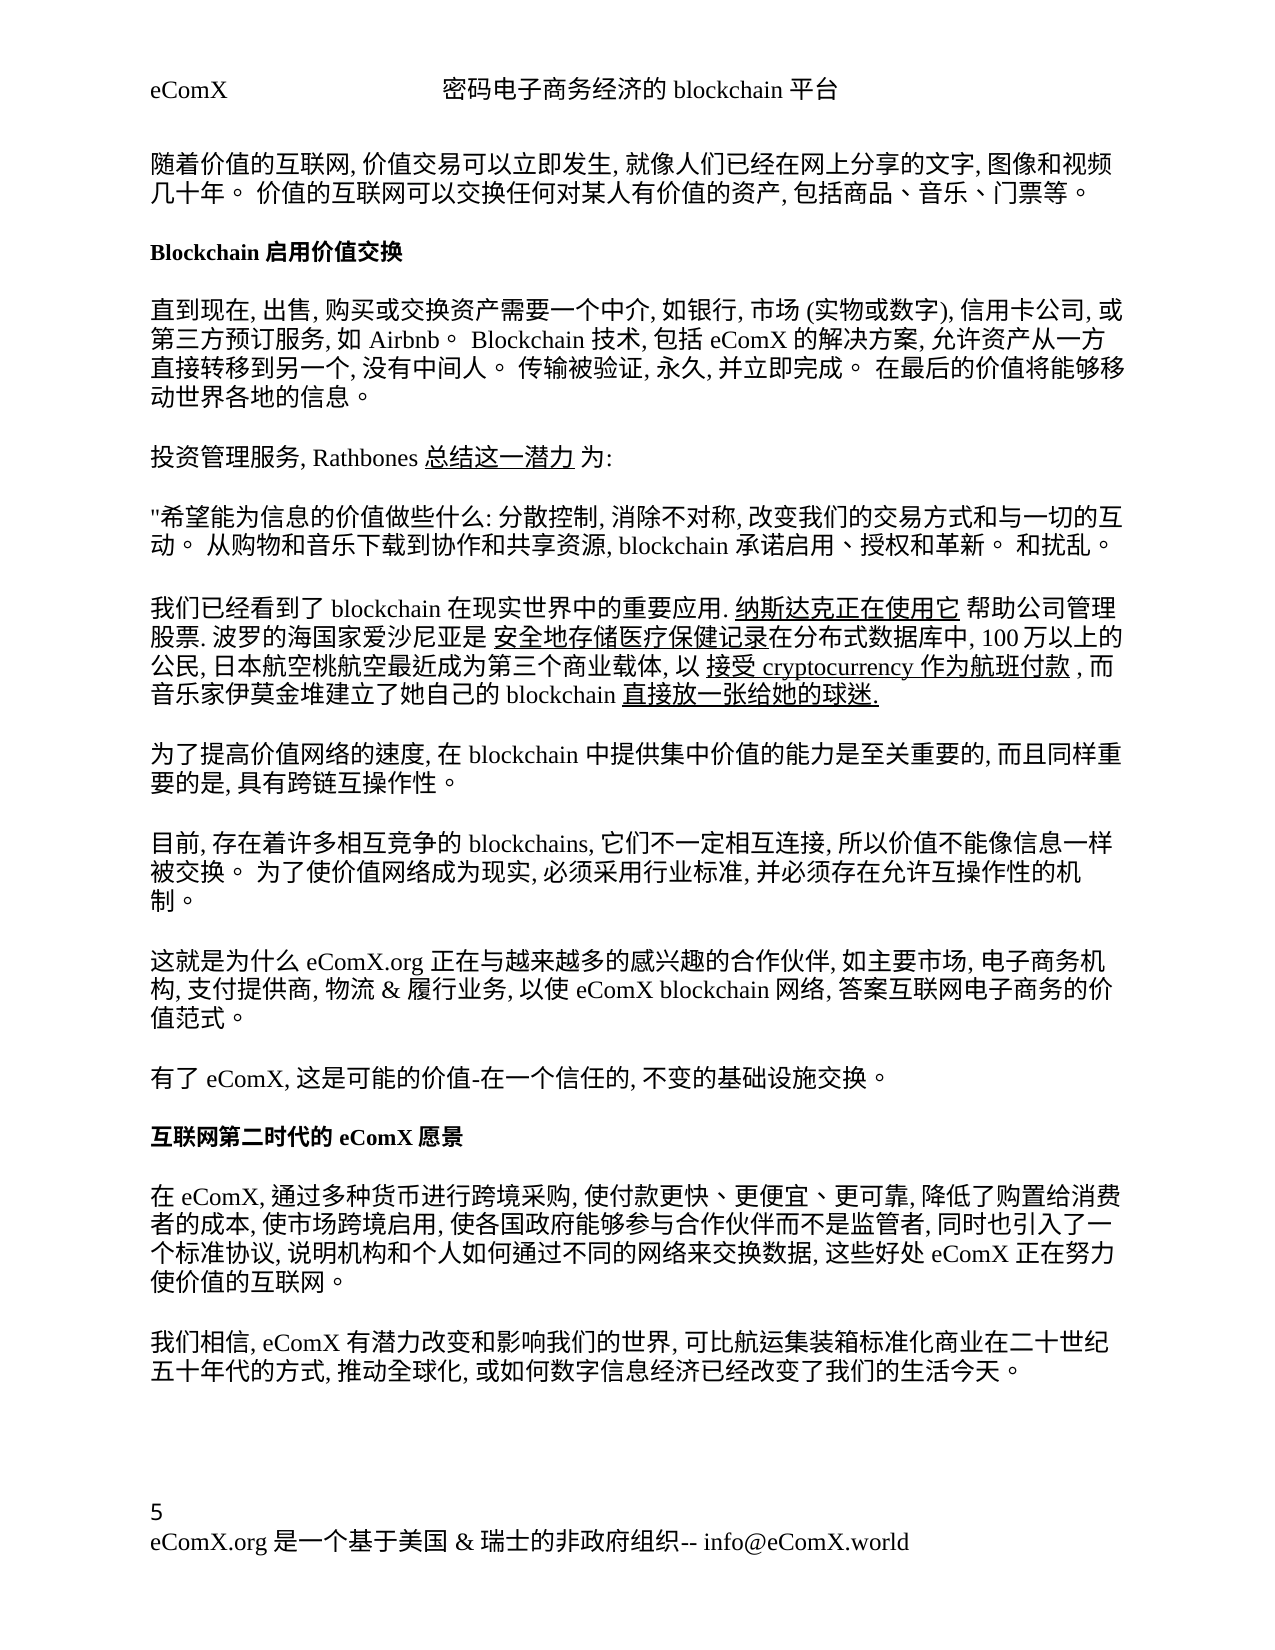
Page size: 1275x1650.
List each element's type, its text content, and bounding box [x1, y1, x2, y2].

text 我们已经看到了 blockchain 在现实世界中的重要应用. 纳斯达克正在使用它 帮助公司管理股票. 波罗的海国家爱沙尼亚是 安全地存储医疗保健记录在分布式数据库中, 100万以上的公民, 日本航空桃航空最近成为第三个商业载体, 以 接受 cryptocurrency 作为航班付款 , 而音乐家伊莫金堆建立了她自己的 blockchain 直接放一张给她的球迷. [150, 594, 1125, 709]
text 互联网第二时代的 eComX 愿景 [150, 1124, 1125, 1151]
text Blockchain 启用价值交换 [150, 239, 1125, 265]
text 随着价值的互联网, 价值交易可以立即发生, 就像人们已经在网上分享的文字, 图像和视频几十年。 价值的互联网可以交换任何对某人有价值的资产, 包括商品、音乐、门票等。 [150, 150, 1125, 207]
text 目前, 存在着许多相互竞争的 blockchains, 它们不一定相互连接, 所以价值不能像信息一样被交换。 为了使价值网络成为现实, 必须采用行业标准, 并必须存在允许互操作性的机制。 [150, 829, 1125, 915]
text 为了提高价值网络的速度, 在 blockchain 中提供集中价值的能力是至关重要的, 而且同样重要的是, 具有跨链互操作性。 [150, 740, 1125, 798]
text 投资管理服务, Rathbones 总结这一潜力 为: [150, 443, 1125, 471]
text 我们相信, eComX 有潜力改变和影响我们的世界, 可比航运集装箱标准化商业在二十世纪五十年代的方式, 推动全球化, 或如何数字信息经济已经改变了我们的生活今天。 [150, 1328, 1125, 1386]
text 有了 eComX, 这是可能的价值-在一个信任的, 不变的基础设施交换。 [150, 1064, 1125, 1093]
text 在 eComX, 通过多种货币进行跨境采购, 使付款更快、更便宜、更可靠, 降低了购置给消费者的成本, 使市场跨境启用, 使各国政府能够参与合作伙伴而不是监管者, 同时也引入了一个标准协议, 说明机构和个人如何通过不同的网络来交换数据, 这些好处 eComX 正在努力使价值的互联网。 [150, 1182, 1125, 1297]
text 这就是为什么 eComX.org 正在与越来越多的感兴趣的合作伙伴, 如主要市场, 电子商务机构, 支付提供商, 物流 & 履行业务, 以使 eComX blockchain 网络, 答案互联网电子商务的价值范式。 [150, 947, 1125, 1033]
text 直到现在, 出售, 购买或交换资产需要一个中介, 如银行, 市场 (实物或数字), 信用卡公司, 或第三方预订服务, 如 Airbnb。 Blockchain 技术, 包括 eComX 的解决方案, 允许资产从一方直接转移到另一个, 没有中间人。 传输被验证, 永久, 并立即完成。 在最后的价值将能够移动世界各地的信息。 [150, 296, 1125, 411]
text "希望能为信息的价值做些什么: 分散控制, 消除不对称, 改变我们的交易方式和与一切的互动。 从购物和音乐下载到协作和共享资源, blockchain 承诺启用、授权和革新。 和扰乱。 [150, 503, 1125, 560]
